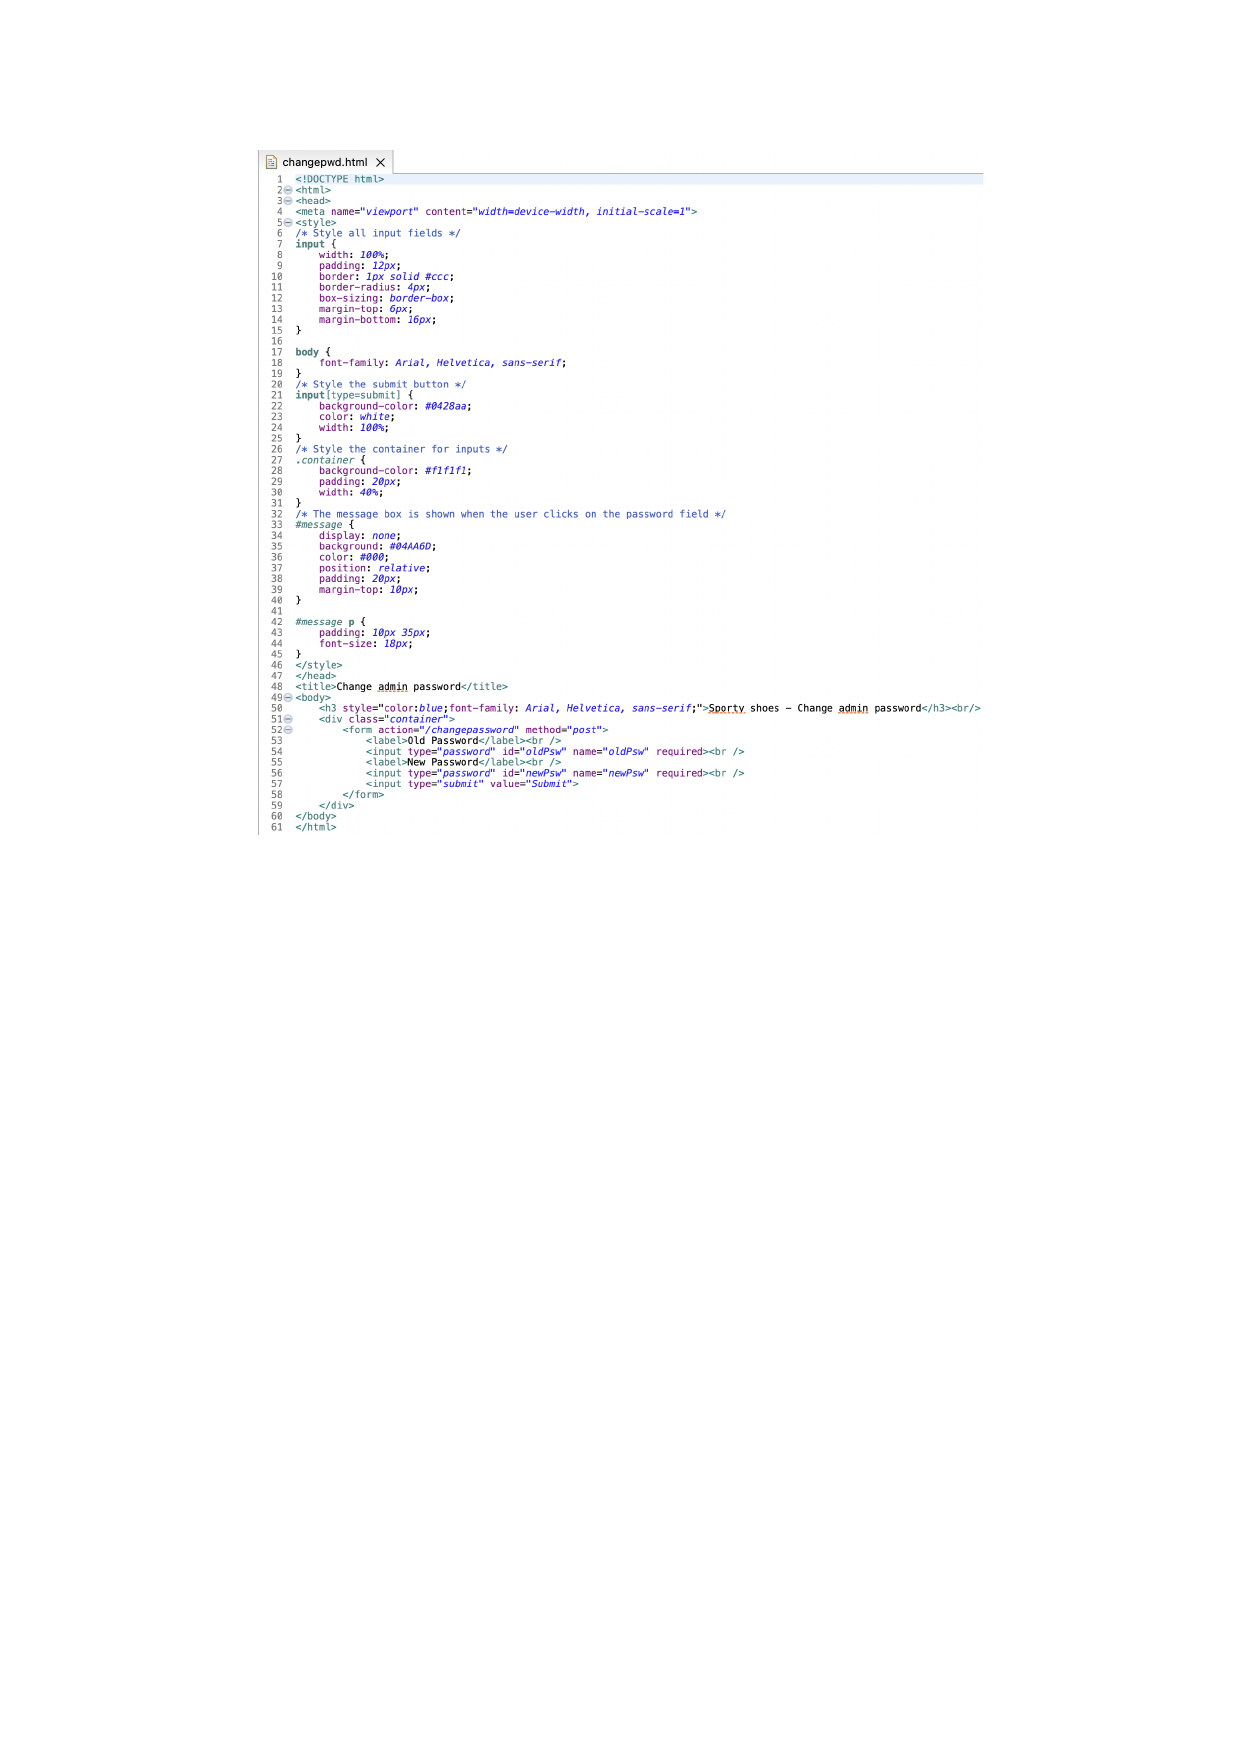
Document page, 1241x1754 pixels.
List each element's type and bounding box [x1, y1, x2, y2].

picture [256, 150, 984, 835]
